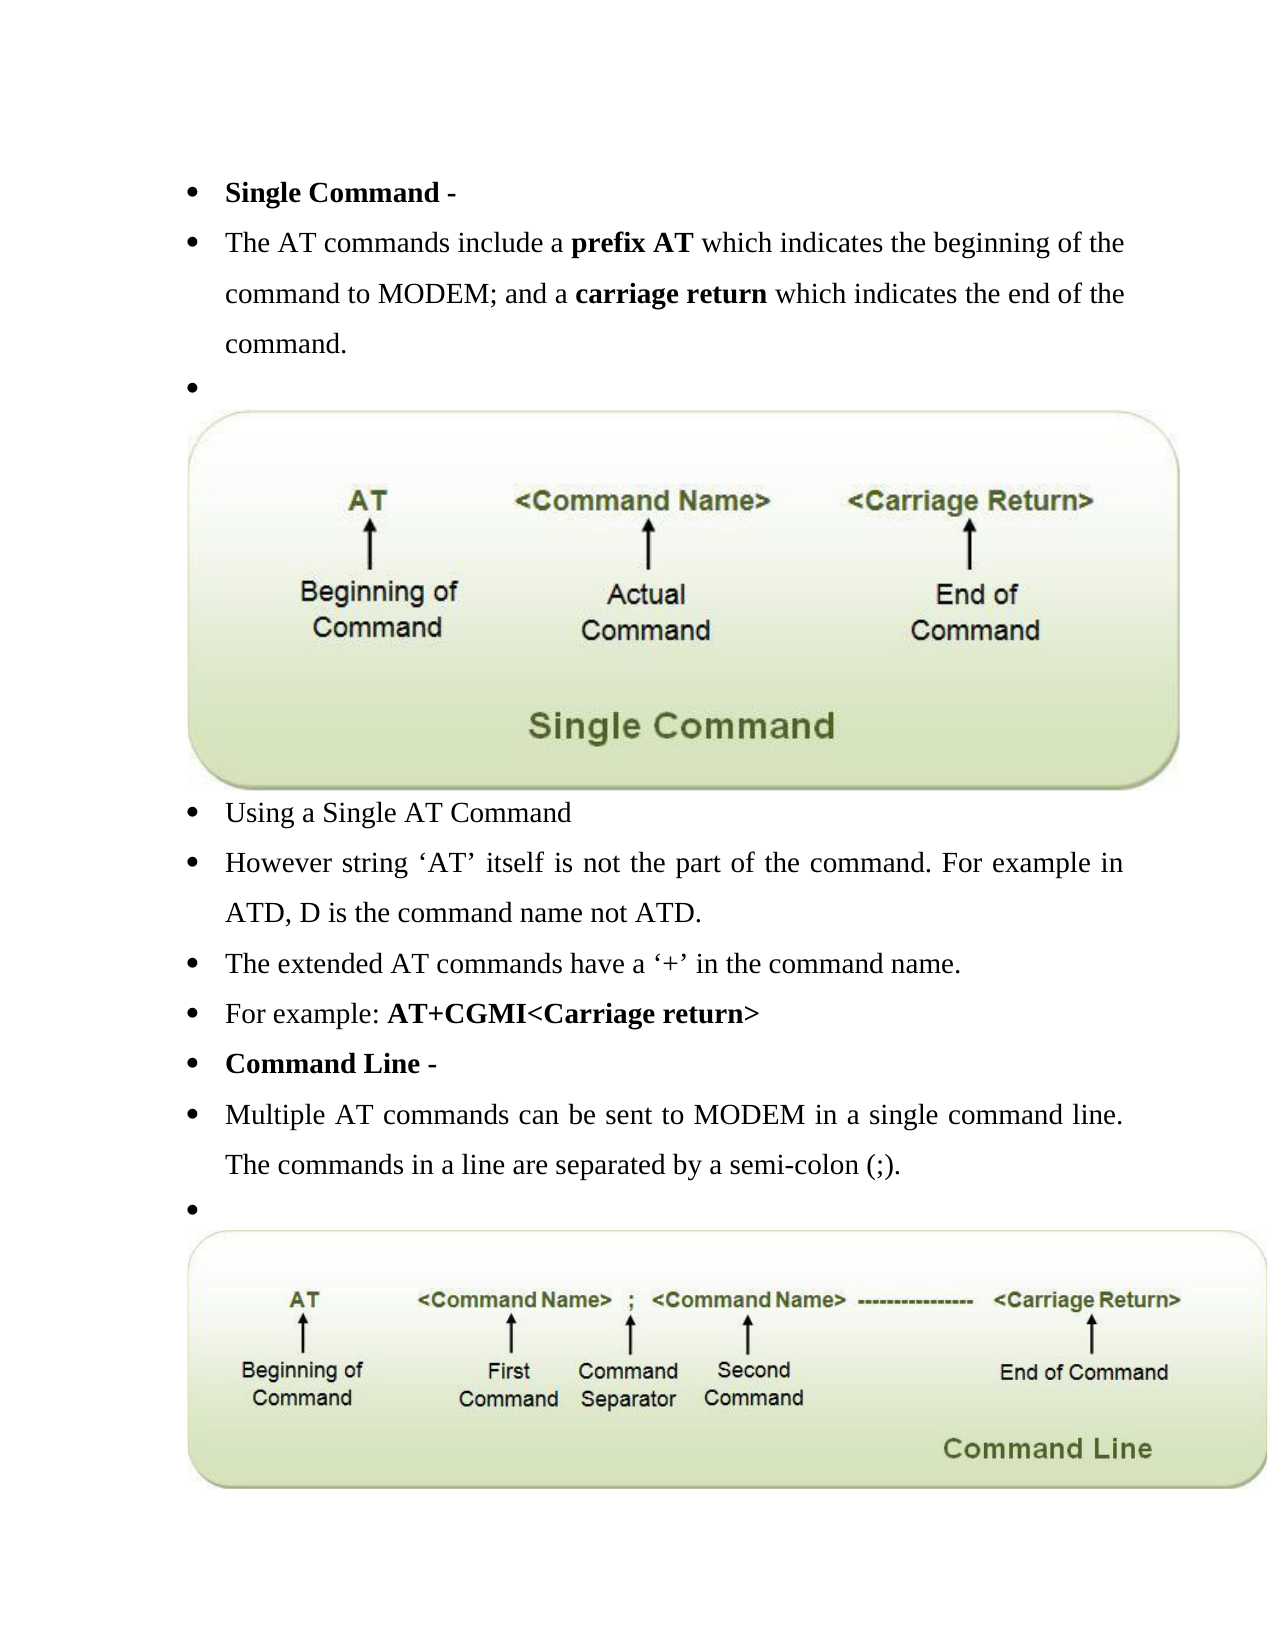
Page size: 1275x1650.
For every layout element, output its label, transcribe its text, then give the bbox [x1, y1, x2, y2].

list The AT commands include a prefix AT which indicates the beginning of the command to MODEM; and a carriage return which indicates the end of the command. [187, 225, 1125, 360]
list Multiple AT commands can be sent to MODEM in a single command line. The commands in a line are separated by a semi-colon (;). [187, 1097, 1125, 1181]
list The extended AT commands have a ‘+’ in the command name. [187, 946, 1125, 979]
list Command Line - [187, 1047, 1125, 1080]
list However string ‘AT’ itself is not the part of the command. For example in ATD, D is the command name not ATD. [187, 845, 1125, 929]
list Single Command - [187, 175, 1125, 209]
list Using a Single AT Command [187, 795, 1125, 828]
list For example: AT+CGMI<Carriage return> [187, 996, 1125, 1030]
